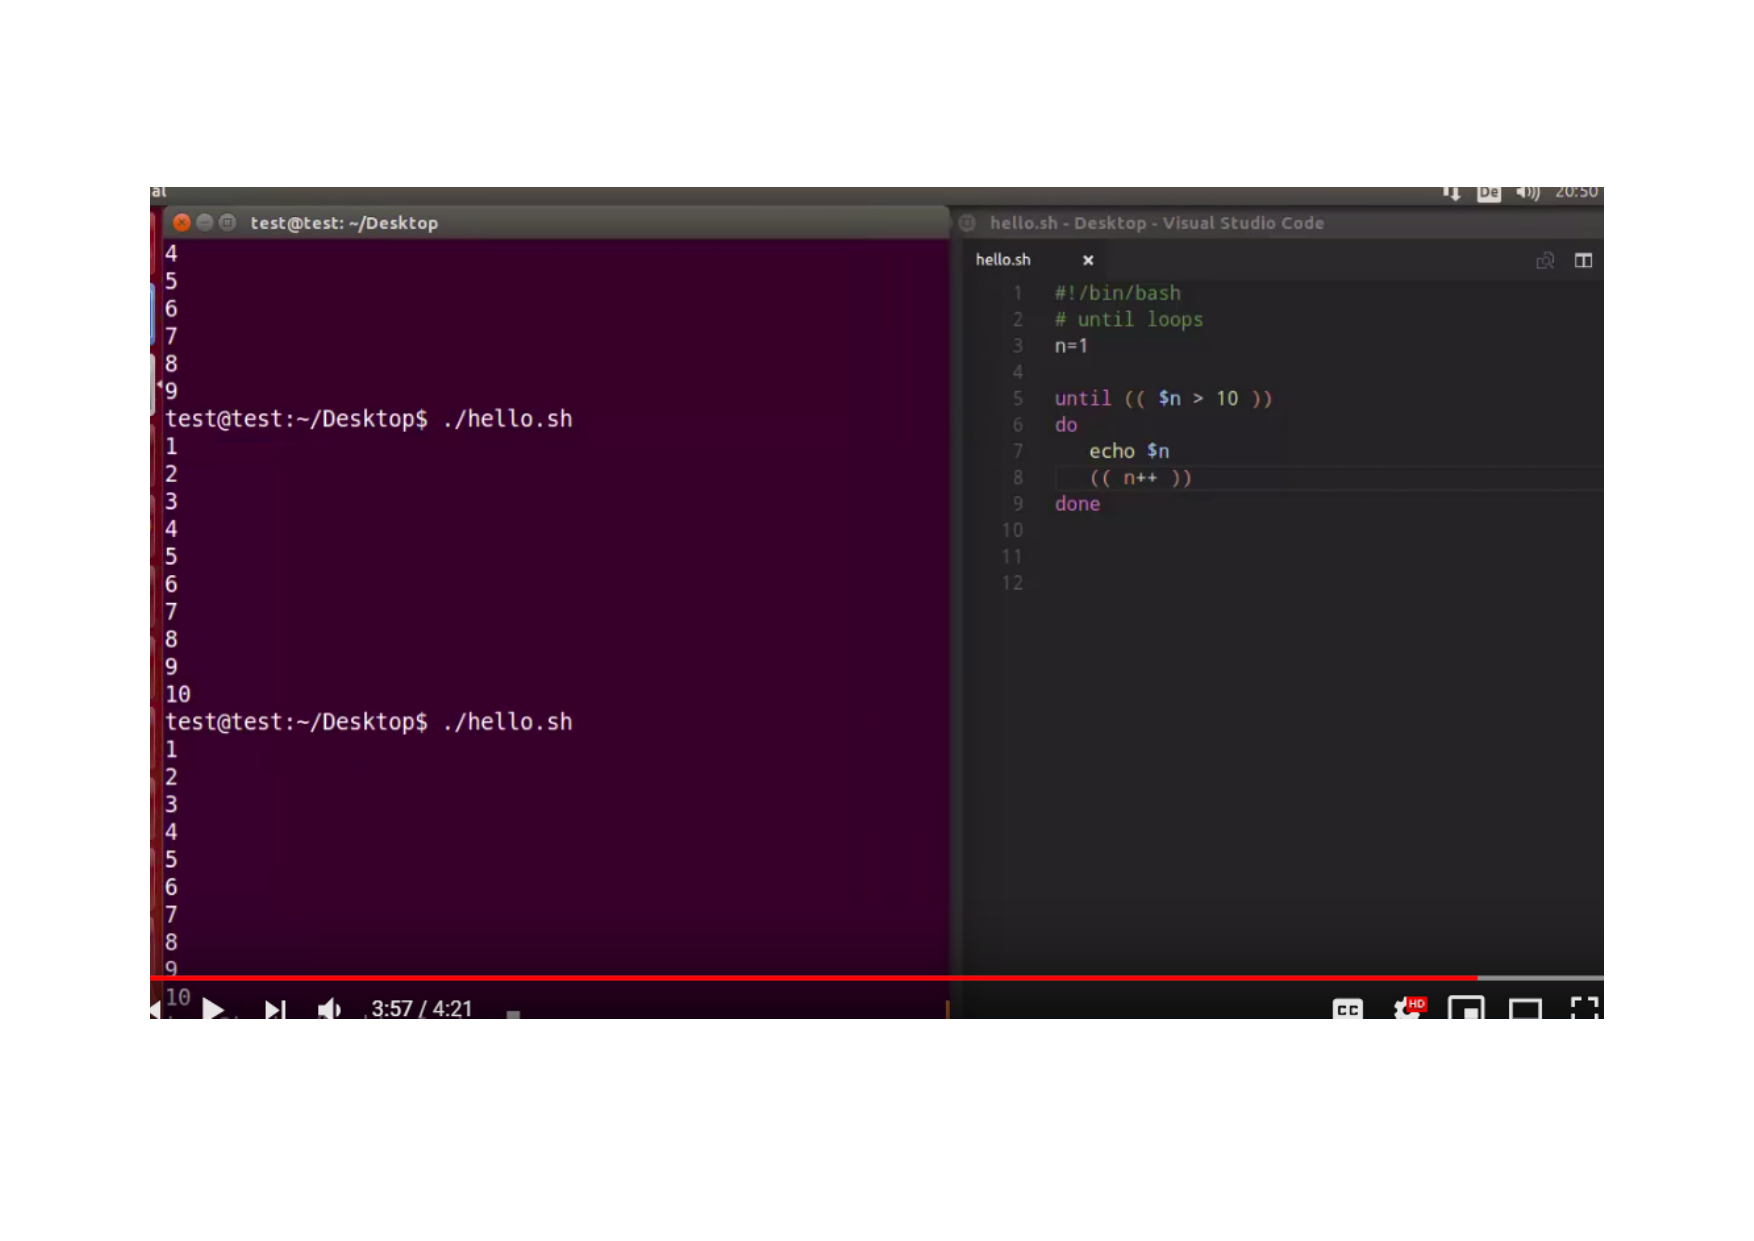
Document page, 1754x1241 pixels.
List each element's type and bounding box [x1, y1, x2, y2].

picture [150, 187, 1604, 1019]
